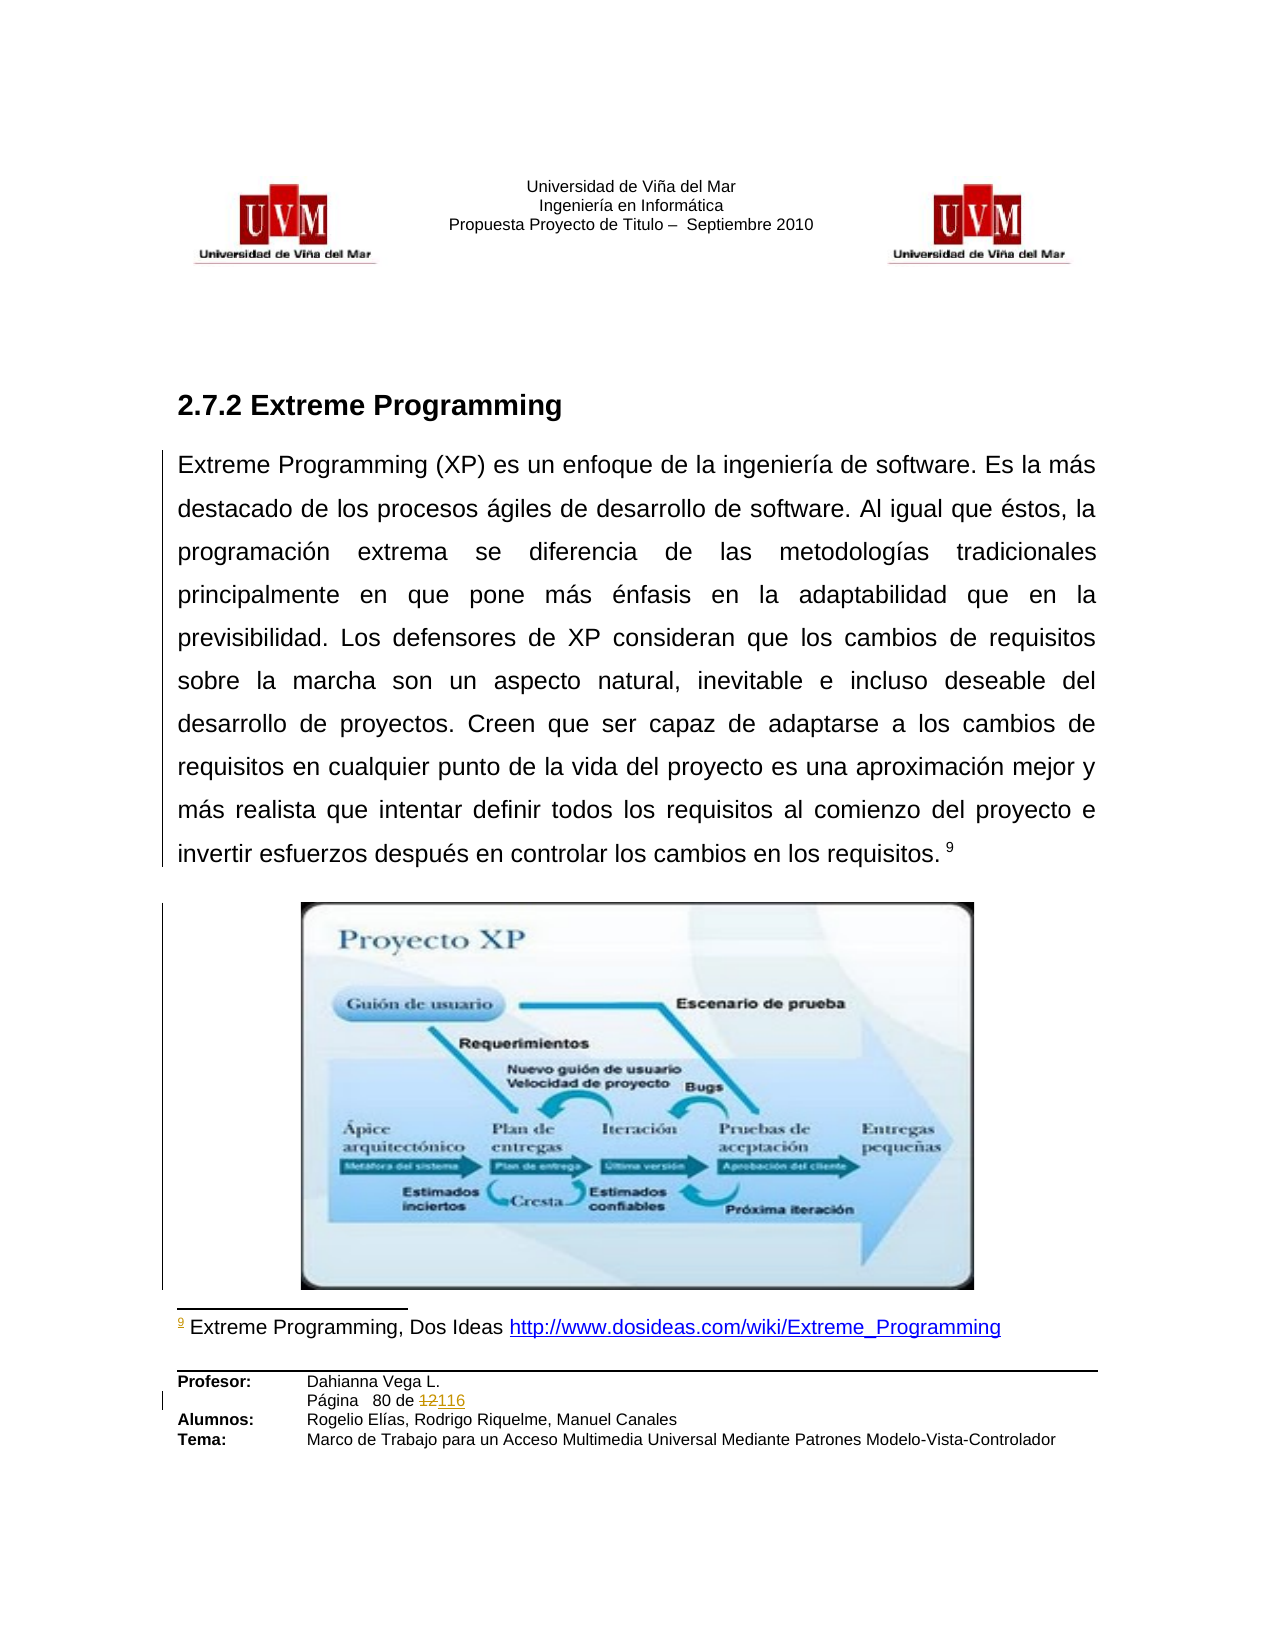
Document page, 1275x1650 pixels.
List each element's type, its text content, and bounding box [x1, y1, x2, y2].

subtitle 2.7.2 Extreme Programming [177, 388, 1098, 421]
picture [177, 176, 390, 267]
text Extreme Programming (XP) es un enfoque de la ingeniería de software. Es la más destacado de los procesos ágiles de desarrollo de software. Al igual que éstos, la programación extrema se diferencia de las metodologías tradicionales principalmente en que pone más énfasis en la adaptabilidad que en la previsibilidad. Los defensores de XP consideran que los cambios de requisitos sobre la marcha son un aspecto natural, inevitable e incluso deseable del desarrollo de proyectos. Creen que ser capaz de adaptarse a los cambios de requisitos en cualquier punto de la vida del proyecto es una aproximación mejor y más realista que intentar definir todos los requisitos al comienzo del proyecto e invertir esfuerzos después en controlar los cambios en los requisitos. [177, 450, 1098, 867]
picture [300, 902, 975, 1290]
picture [871, 176, 1084, 267]
